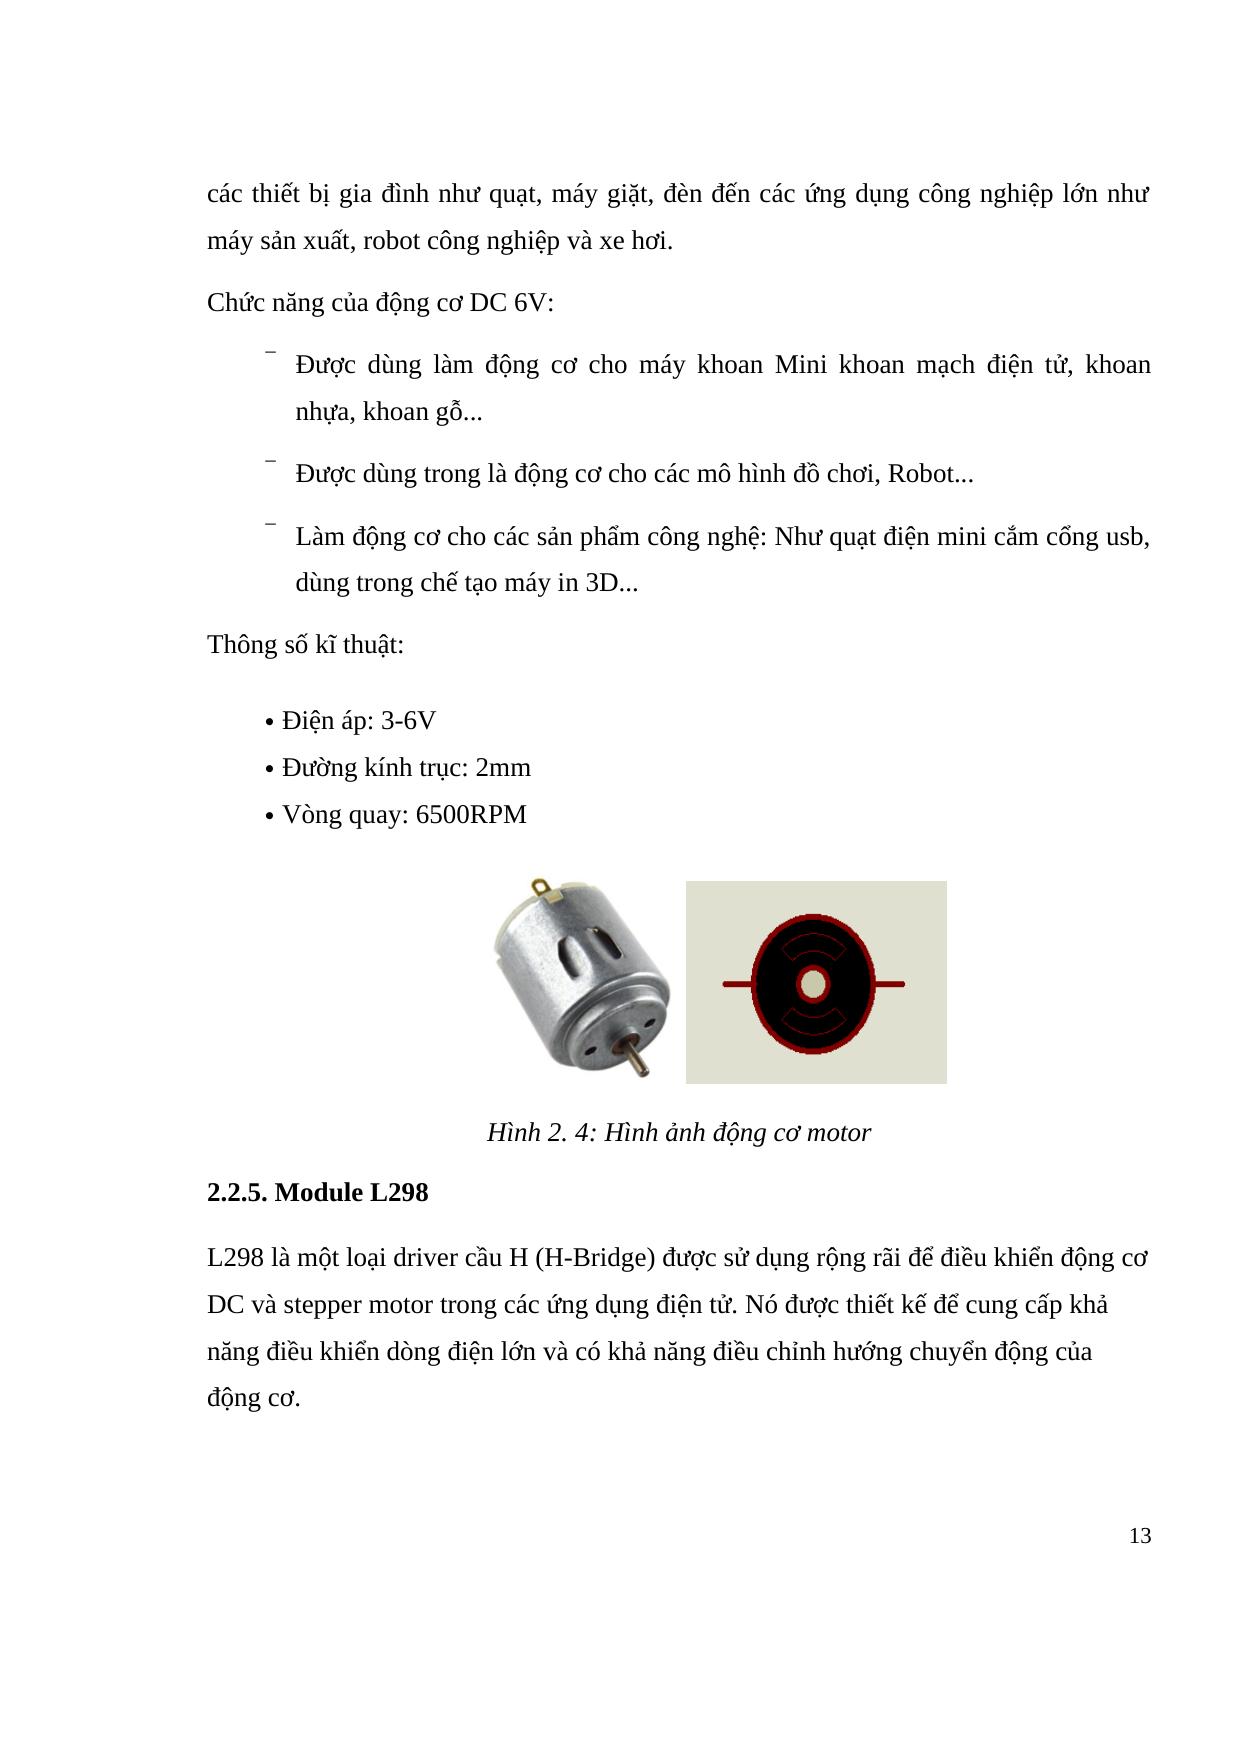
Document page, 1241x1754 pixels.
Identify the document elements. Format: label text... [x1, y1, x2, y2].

list Điện áp: 3-6V [266, 704, 1152, 736]
text Hình 2. 4: Hình ảnh động cơ motor [207, 1116, 1152, 1147]
list Đường kính trục: 2mm [266, 751, 1152, 782]
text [207, 177, 1152, 255]
picture [486, 873, 947, 1084]
text L298 là một loại driver cầu H (H-Bridge) được sử dụng rộng rãi để điều khiển động cơ DC và stepper motor trong các ứng dụng điện tử. Nó được thiết kế để cung cấp khả năng điều khiển dòng điện lớn và có khả năng điều chỉnh hướng chuyển động của động cơ. [207, 1241, 1152, 1412]
list Làm động cơ cho các sản phẩm công nghệ: Như quạt điện mini cắm cổng usb, dùng trong chế tạo máy in 3D... [266, 520, 1152, 597]
list Được dùng trong là động cơ cho các mô hình đồ chơi, Robot... [266, 457, 1152, 488]
list Vòng quay: 6500RPM [266, 798, 1152, 829]
list Được dùng làm động cơ cho máy khoan Mini khoan mạch điện tử, khoan nhựa, khoan gỗ... [266, 348, 1152, 426]
text Chức năng của động cơ DC 6V: [207, 286, 1152, 317]
text Thông số kĩ thuật: [207, 629, 1152, 660]
list 2.2.5. Module L298 [207, 1176, 1152, 1208]
